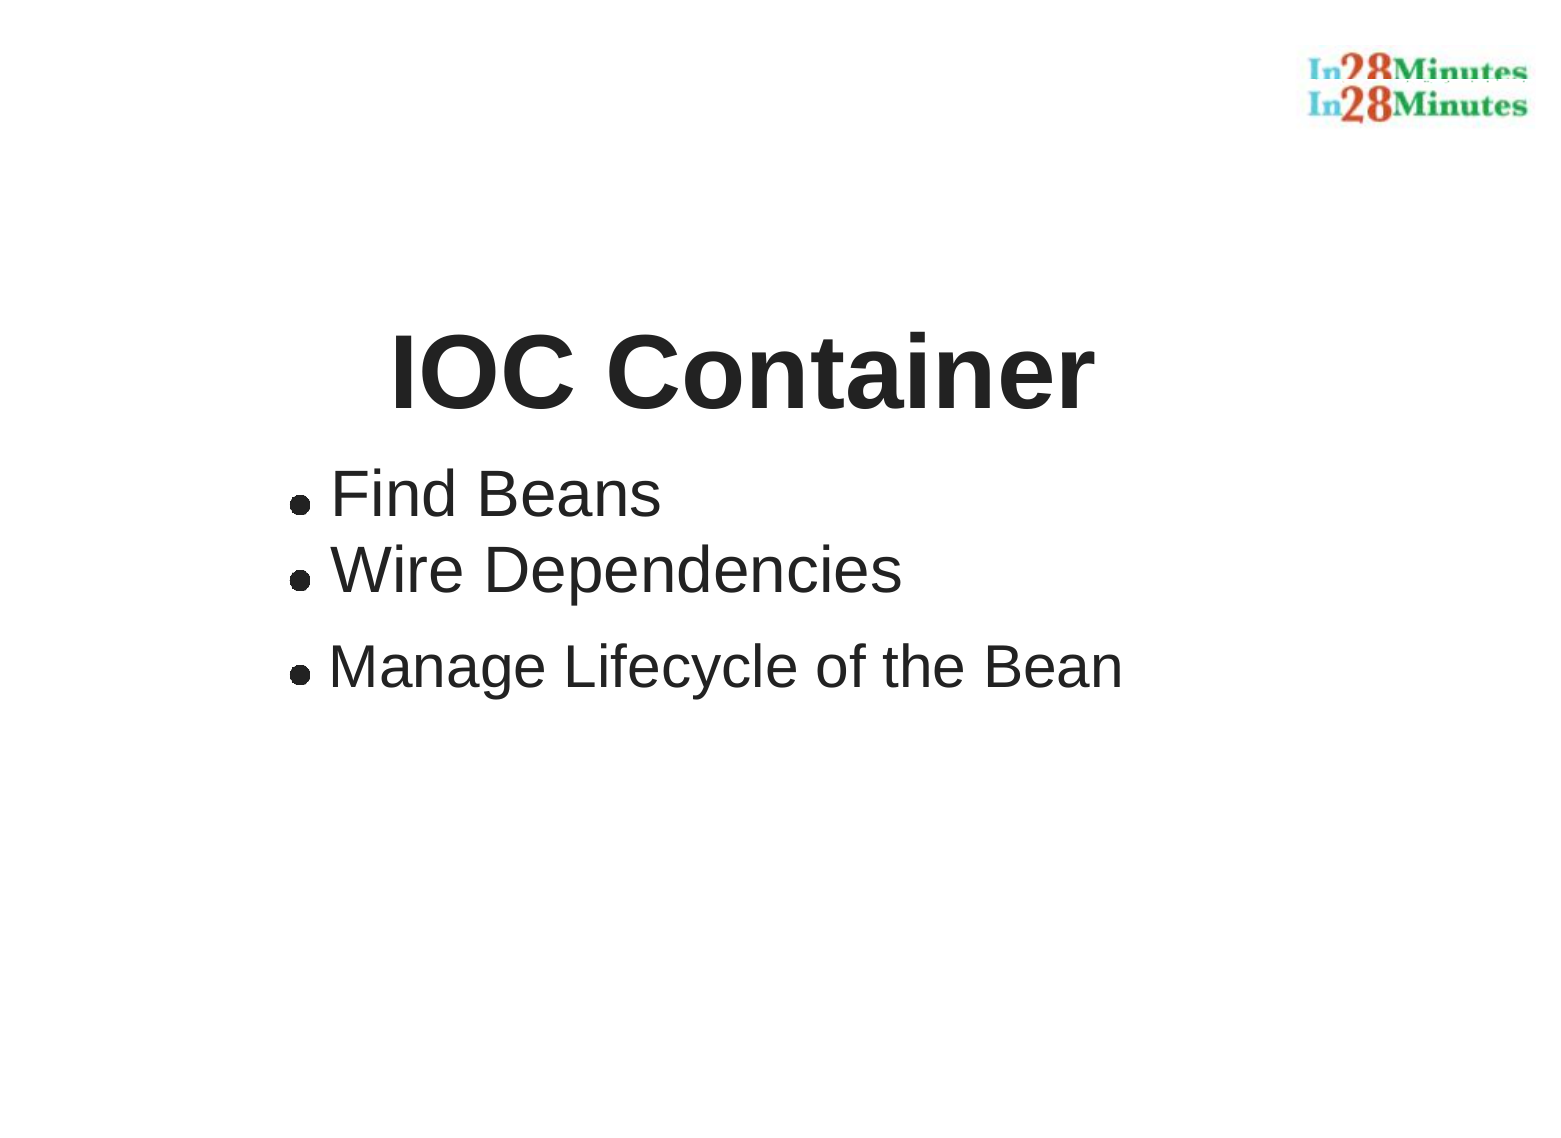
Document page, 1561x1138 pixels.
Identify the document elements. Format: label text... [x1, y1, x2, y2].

picture [287, 567, 312, 593]
text Find Beans [287, 455, 1489, 531]
picture [287, 662, 312, 687]
picture [1272, 45, 1536, 212]
picture [287, 492, 312, 517]
text Manage Lifecycle of the Bean [287, 630, 1489, 700]
text IOC Container [389, 310, 1489, 431]
text Wire Dependencies [287, 531, 1489, 606]
